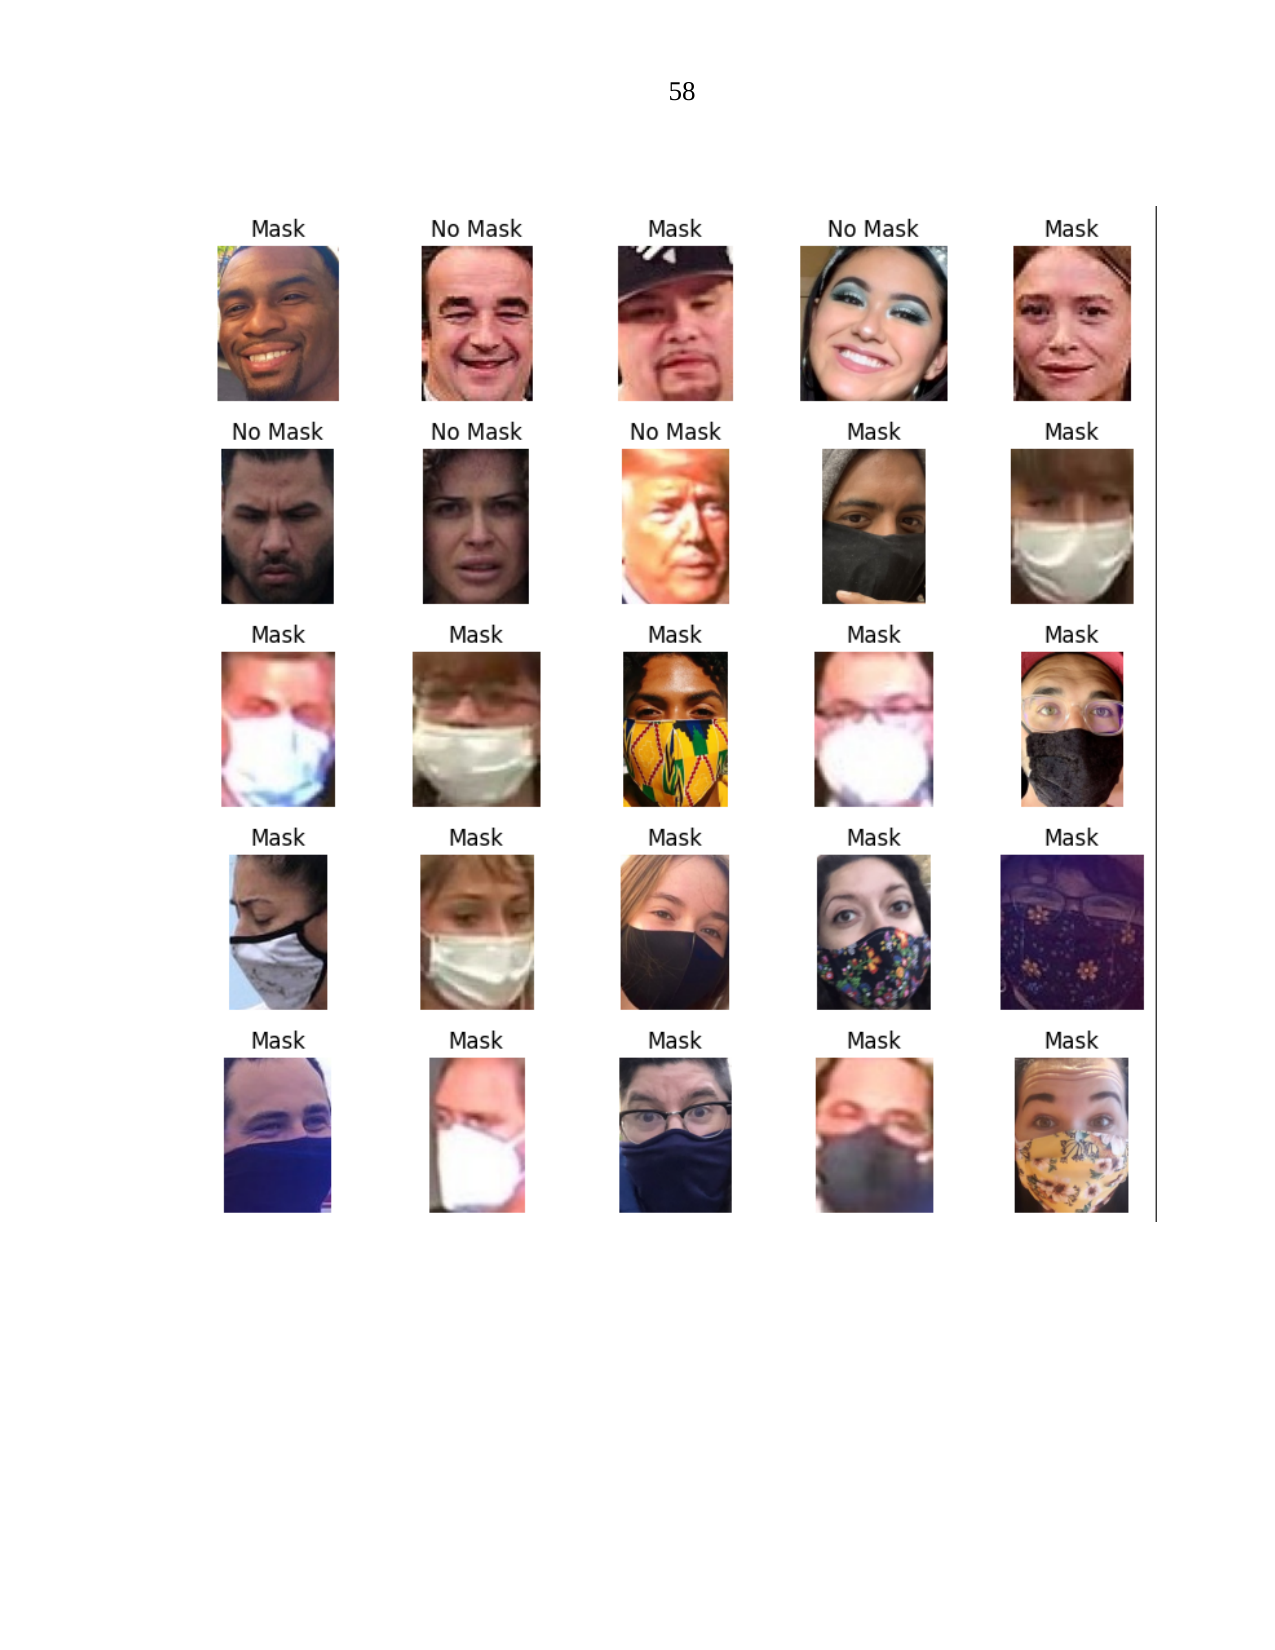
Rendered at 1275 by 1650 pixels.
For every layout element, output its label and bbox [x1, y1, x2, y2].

picture [206, 206, 1157, 1222]
